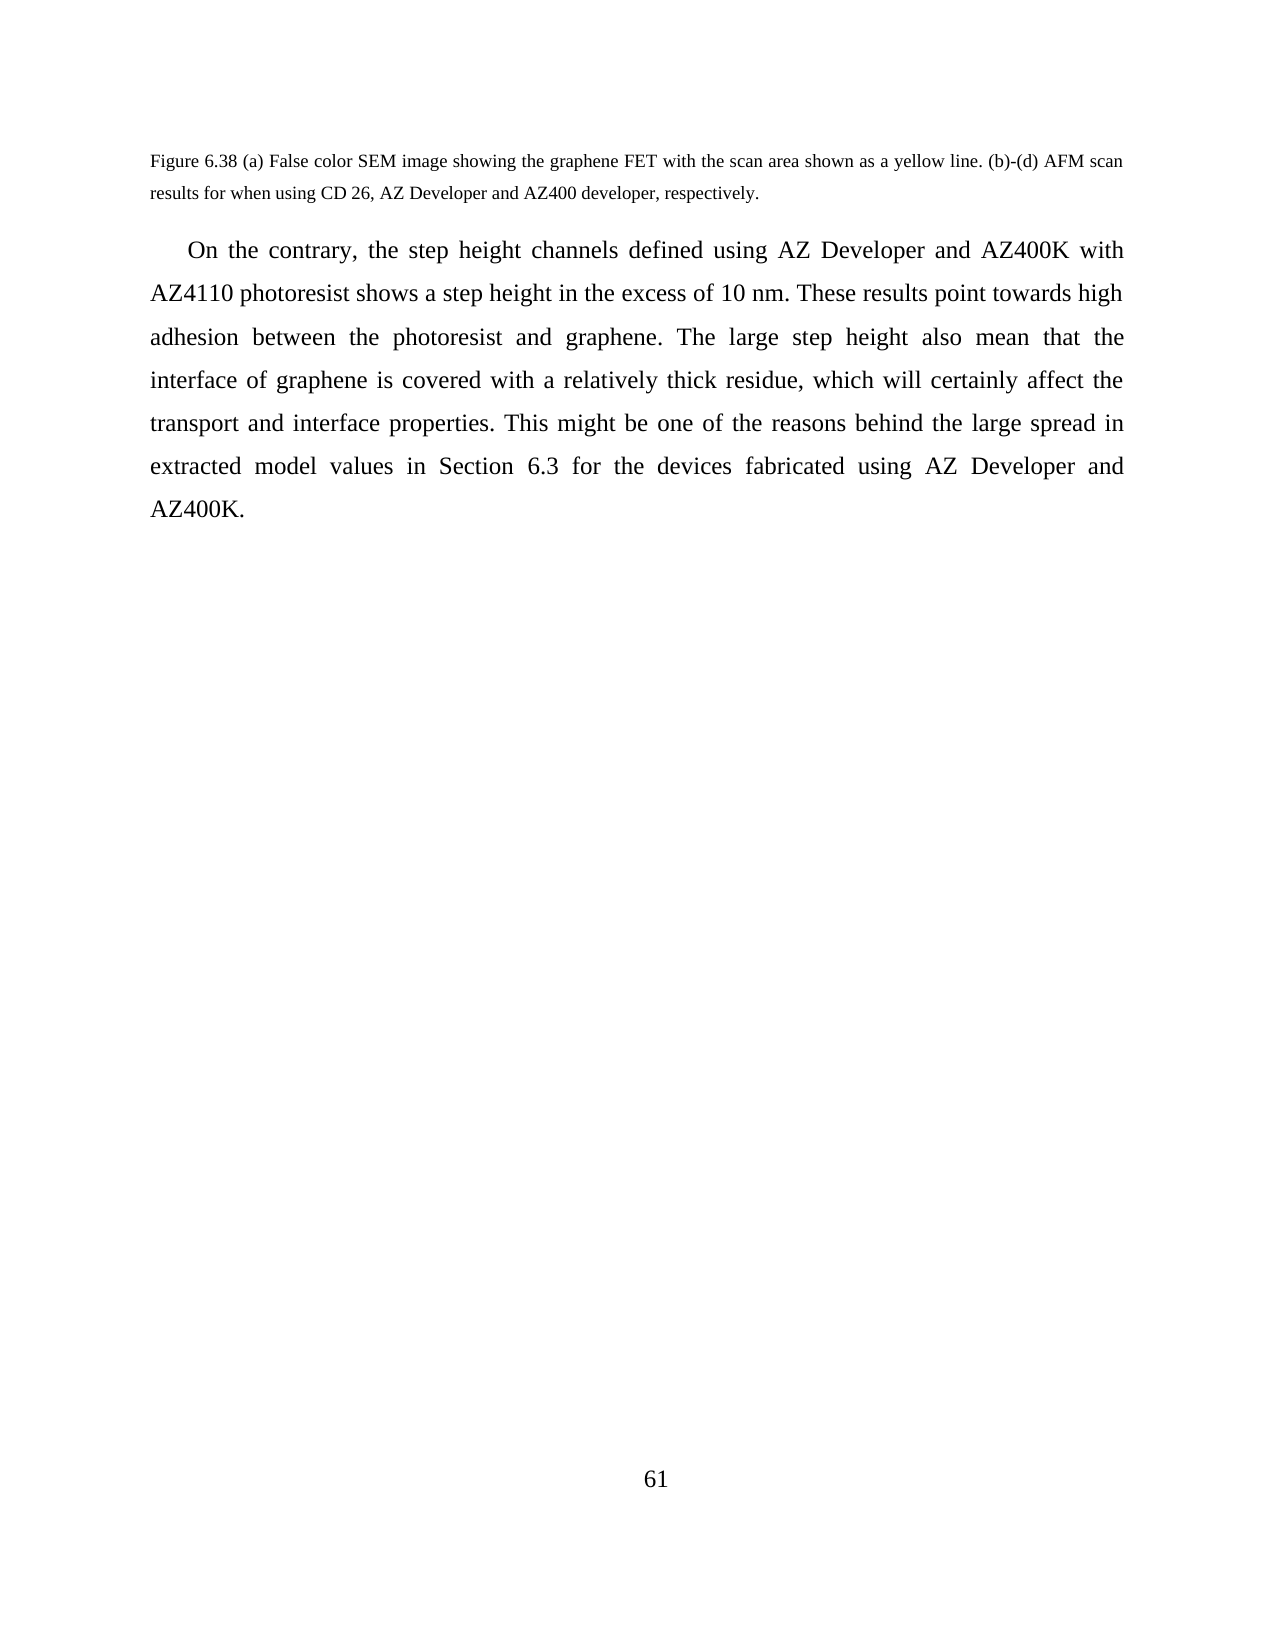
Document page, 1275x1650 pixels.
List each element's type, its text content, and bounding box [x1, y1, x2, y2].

text On the contrary, the step height channels defined using AZ Developer and AZ400K with AZ4110 photoresist shows a step height in the excess of 10 nm. These results point towards high adhesion between the photoresist and graphene. The large step height also mean that the interface of graphene is covered with a relatively thick residue, which will certainly affect the transport and interface properties. This might be one of the reasons behind the large spread in extracted model values in Section ‎6.3 for the devices fabricated using AZ Developer and AZ400K. [150, 235, 1125, 523]
